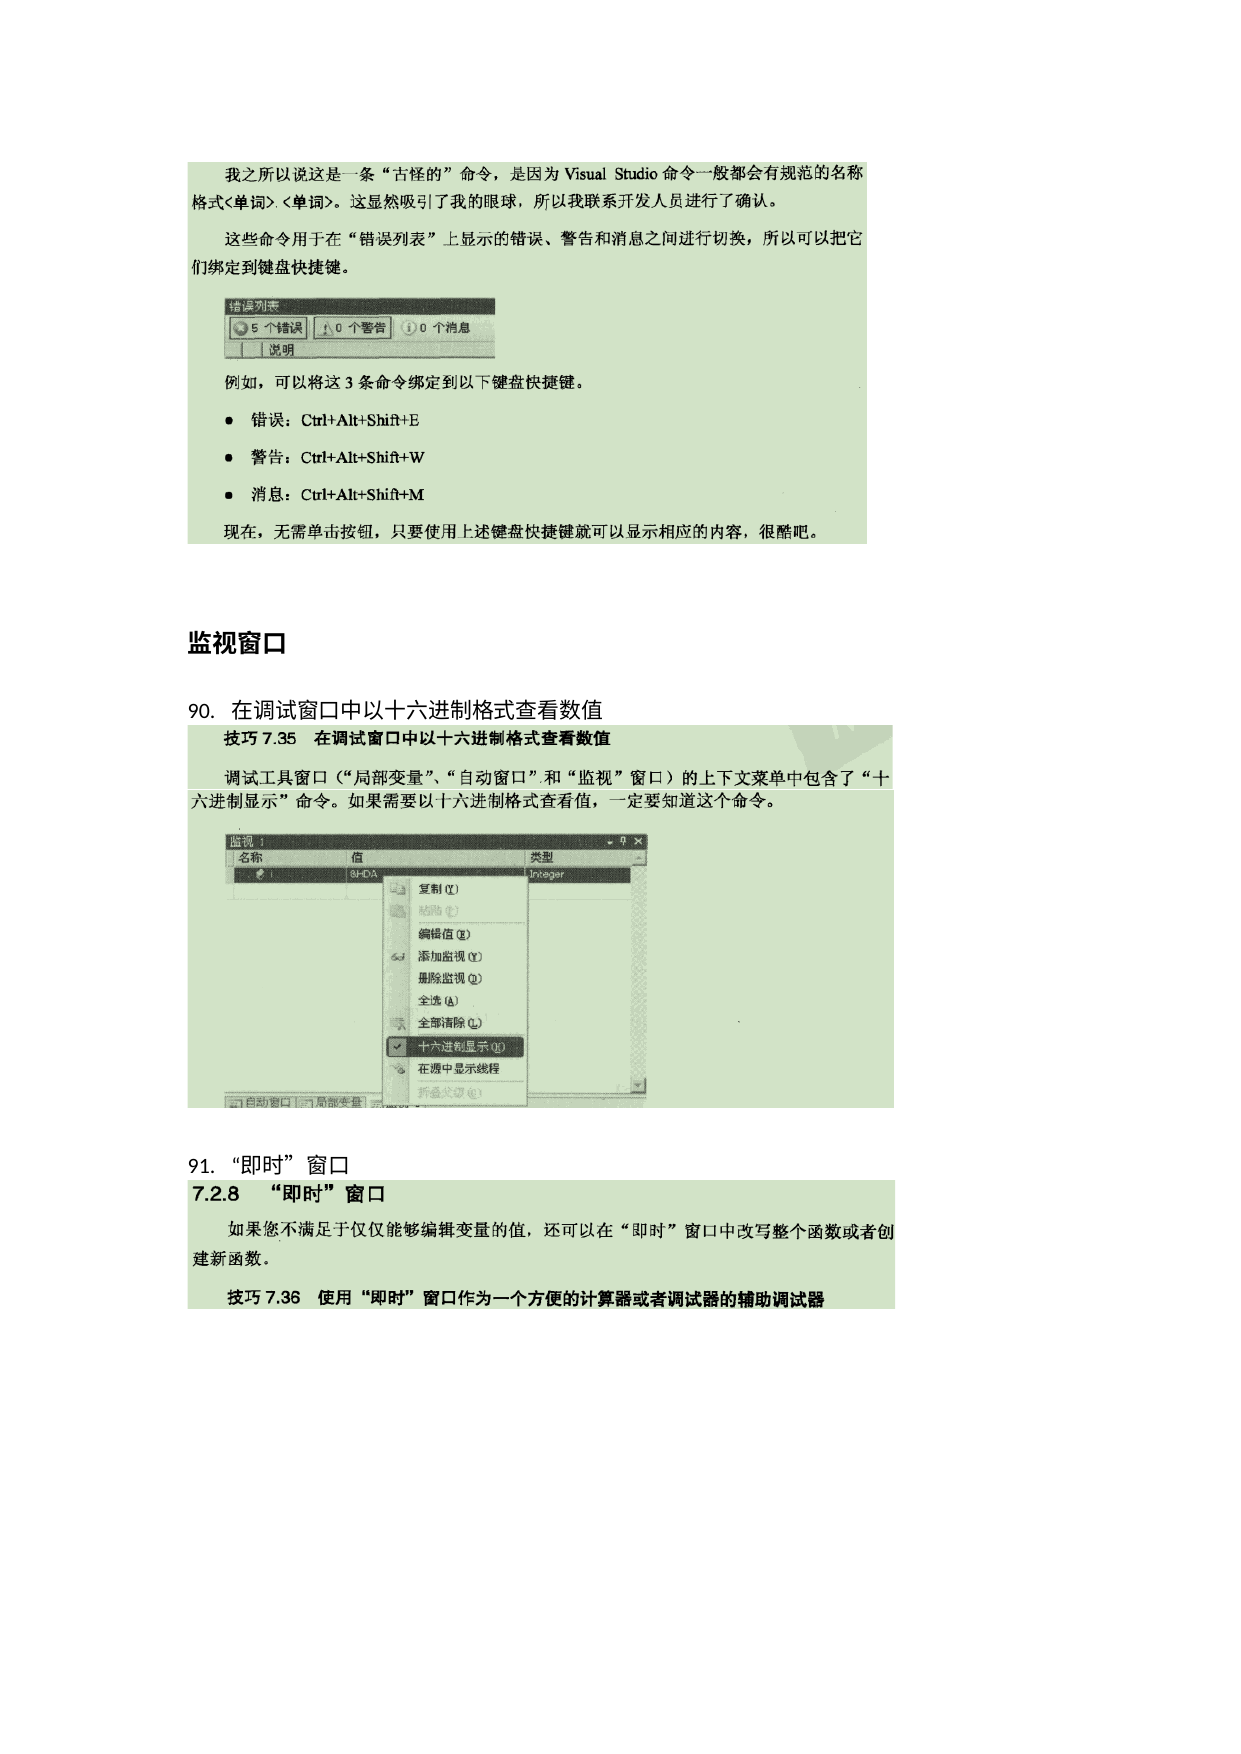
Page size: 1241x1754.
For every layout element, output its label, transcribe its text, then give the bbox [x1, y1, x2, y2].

picture [187, 162, 867, 544]
picture [187, 725, 893, 789]
picture [187, 1180, 896, 1309]
subtitle 监视窗口 [187, 609, 1053, 674]
picture [187, 790, 894, 1108]
list 在调试窗口中以十六进制格式查看数值 [187, 693, 1053, 726]
list “即时”窗口 [187, 1148, 1053, 1181]
